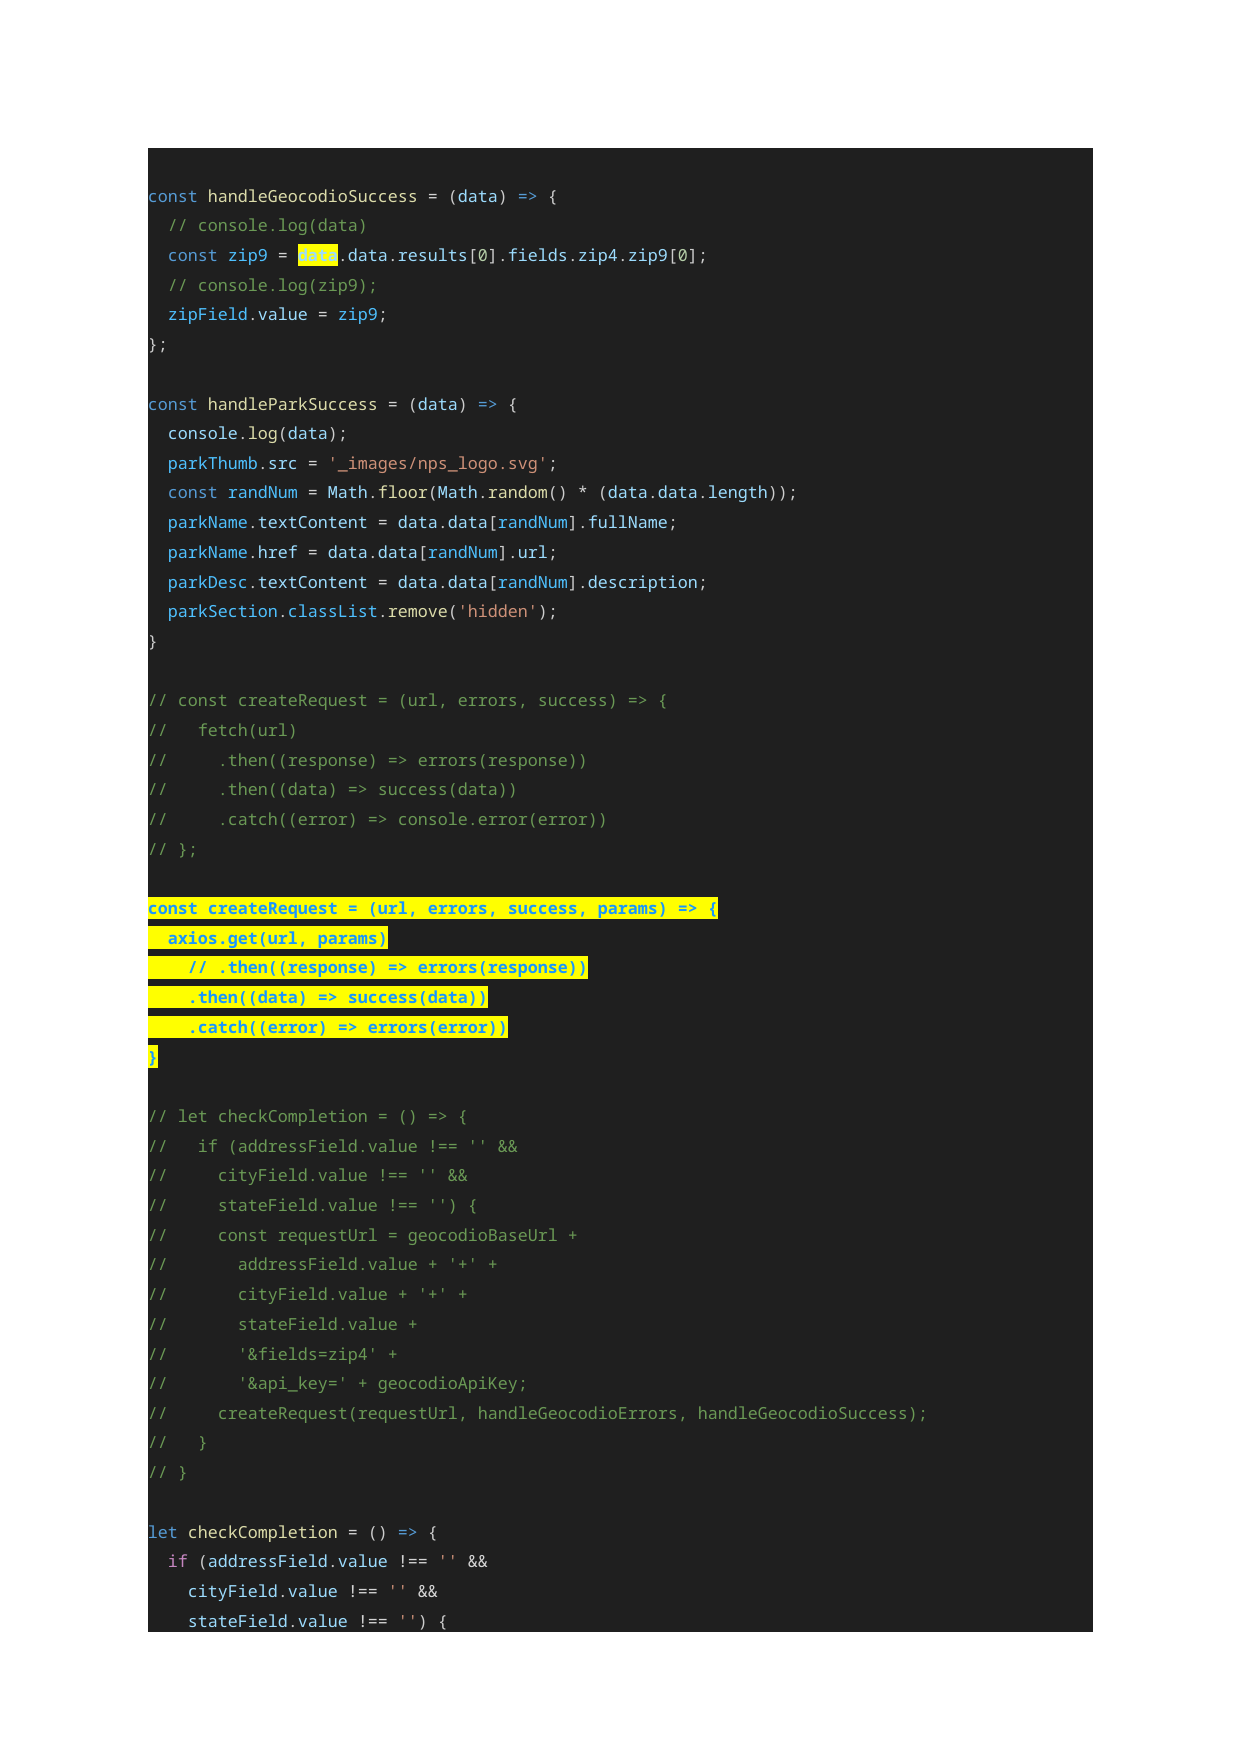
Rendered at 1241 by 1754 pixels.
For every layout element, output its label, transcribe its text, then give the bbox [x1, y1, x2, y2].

text // const requestUrl = geocodioBaseUrl + [148, 1216, 1093, 1246]
text } [148, 1038, 1093, 1068]
text // '&fields=zip4' + [148, 1335, 1093, 1365]
text // .then((response) => errors(response)) [148, 949, 1093, 979]
text // console.log(data) [148, 207, 1093, 237]
text // if (addressField.value !== '' && [148, 1127, 1093, 1157]
text // .then((data) => success(data)) [148, 771, 1093, 801]
text axios.get(url, params) [148, 919, 1093, 949]
text const createRequest = (url, errors, success, params) => { [148, 890, 1093, 919]
text // } [148, 1454, 1093, 1483]
text // fetch(url) [148, 712, 1093, 741]
text // addressField.value + '+' + [148, 1246, 1093, 1276]
text .catch((error) => errors(error)) [148, 1008, 1093, 1038]
text const zip9 = data.data.results[0].fields.zip4.zip9[0]; [148, 237, 1093, 266]
text // let checkCompletion = () => { [148, 1098, 1093, 1127]
text // '&api_key=' + geocodioApiKey; [148, 1365, 1093, 1394]
text // stateField.value + [148, 1305, 1093, 1335]
text console.log(data); [148, 415, 1093, 444]
text // .catch((error) => console.error(error)) [148, 801, 1093, 830]
text parkThumb.src = '_images/nps_logo.svg'; [148, 444, 1093, 474]
text parkName.textContent = data.data[randNum].fullName; [148, 504, 1093, 533]
text // cityField.value + '+' + [148, 1276, 1093, 1305]
text .then((data) => success(data)) [148, 979, 1093, 1008]
text const handleParkSuccess = (data) => { [148, 385, 1093, 415]
text parkName.href = data.data[randNum].url; [148, 533, 1093, 563]
text const randNum = Math.floor(Math.random() * (data.data.length)); [148, 474, 1093, 504]
text // stateField.value !== '') { [148, 1187, 1093, 1216]
text // .then((response) => errors(response)) [148, 741, 1093, 771]
text } [148, 623, 1093, 652]
text // createRequest(requestUrl, handleGeocodioErrors, handleGeocodioSuccess); [148, 1394, 1093, 1424]
text // cityField.value !== '' && [148, 1157, 1093, 1187]
text // } [148, 1424, 1093, 1454]
text if (addressField.value !== '' && [148, 1543, 1093, 1573]
text // }; [148, 830, 1093, 860]
text const handleGeocodioSuccess = (data) => { [148, 177, 1093, 207]
text zipField.value = zip9; [148, 296, 1093, 326]
text parkDesc.textContent = data.data[randNum].description; [148, 563, 1093, 593]
text cityField.value !== '' && [148, 1573, 1093, 1602]
text parkSection.classList.remove('hidden'); [148, 593, 1093, 623]
text stateField.value !== '') { [148, 1602, 1093, 1632]
text // const createRequest = (url, errors, success) => { [148, 682, 1093, 712]
text // console.log(zip9); [148, 266, 1093, 296]
text }; [148, 326, 1093, 355]
text let checkCompletion = () => { [148, 1513, 1093, 1543]
